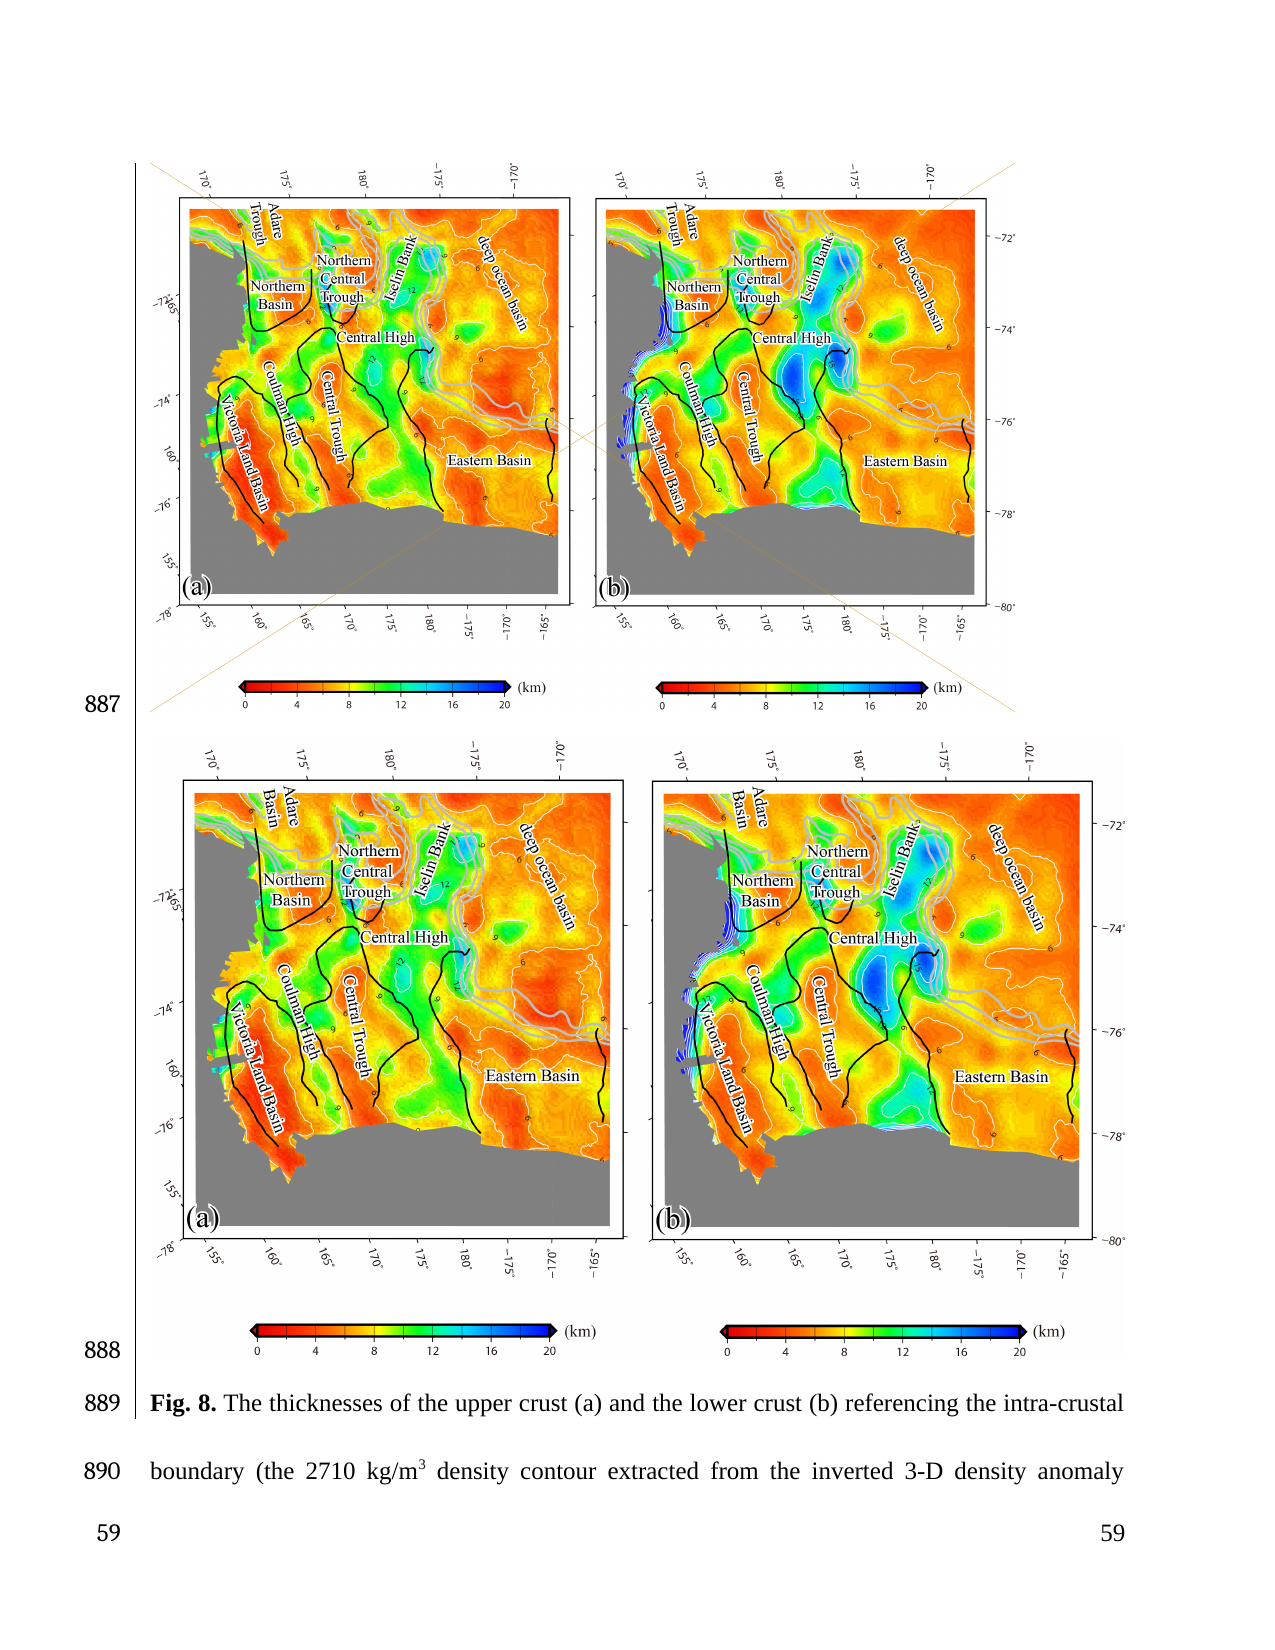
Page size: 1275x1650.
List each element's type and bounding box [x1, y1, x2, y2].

picture [150, 740, 1125, 1359]
picture [151, 162, 1014, 436]
text [150, 1385, 1125, 1487]
picture [152, 438, 1013, 712]
picture [150, 164, 581, 711]
picture [814, 294, 824, 305]
picture [584, 164, 1016, 711]
